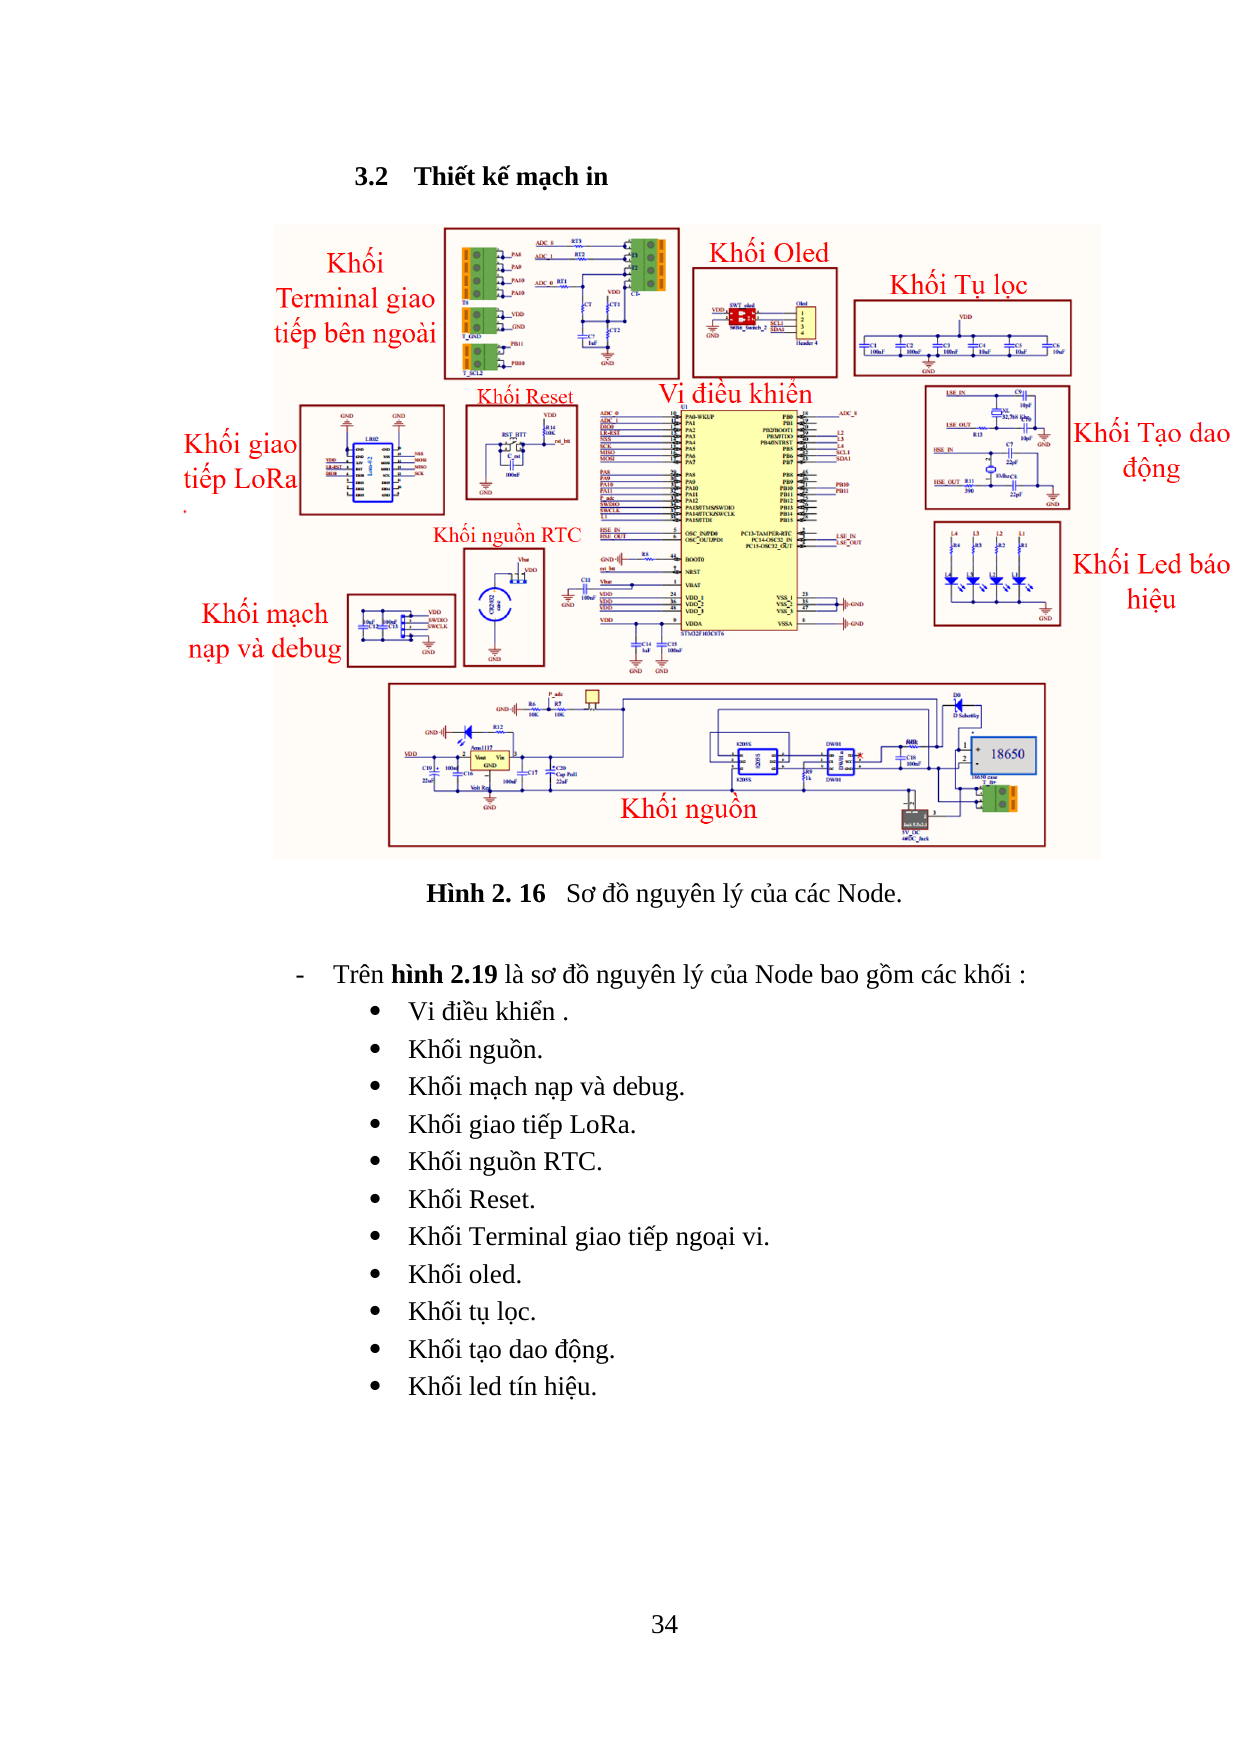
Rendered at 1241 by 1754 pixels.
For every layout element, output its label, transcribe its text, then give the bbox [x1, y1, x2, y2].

list Khối Terminal giao tiếp ngoại vi. [370, 1220, 1092, 1251]
list Khối led tín hiệu. [370, 1370, 1092, 1401]
list Khối mạch nạp và debug. [370, 1070, 1092, 1101]
list Vi điều khiển . [370, 995, 1092, 1026]
list Khối nguồn. [370, 1033, 1092, 1064]
list Khối nguồn RTC. [370, 1145, 1092, 1176]
list Khối giao tiếp LoRa. [370, 1108, 1092, 1139]
list Khối tạo dao động. [370, 1333, 1092, 1364]
picture [147, 210, 1241, 859]
text Thiết kế mạch in [295, 160, 1092, 191]
list Khối Reset. [370, 1183, 1092, 1214]
list Trên hình 2.19 là sơ đồ nguyên lý của Node bao gồm các khối : [295, 958, 1092, 989]
list Khối oled. [370, 1258, 1092, 1289]
list Khối tụ lọc. [370, 1295, 1092, 1326]
